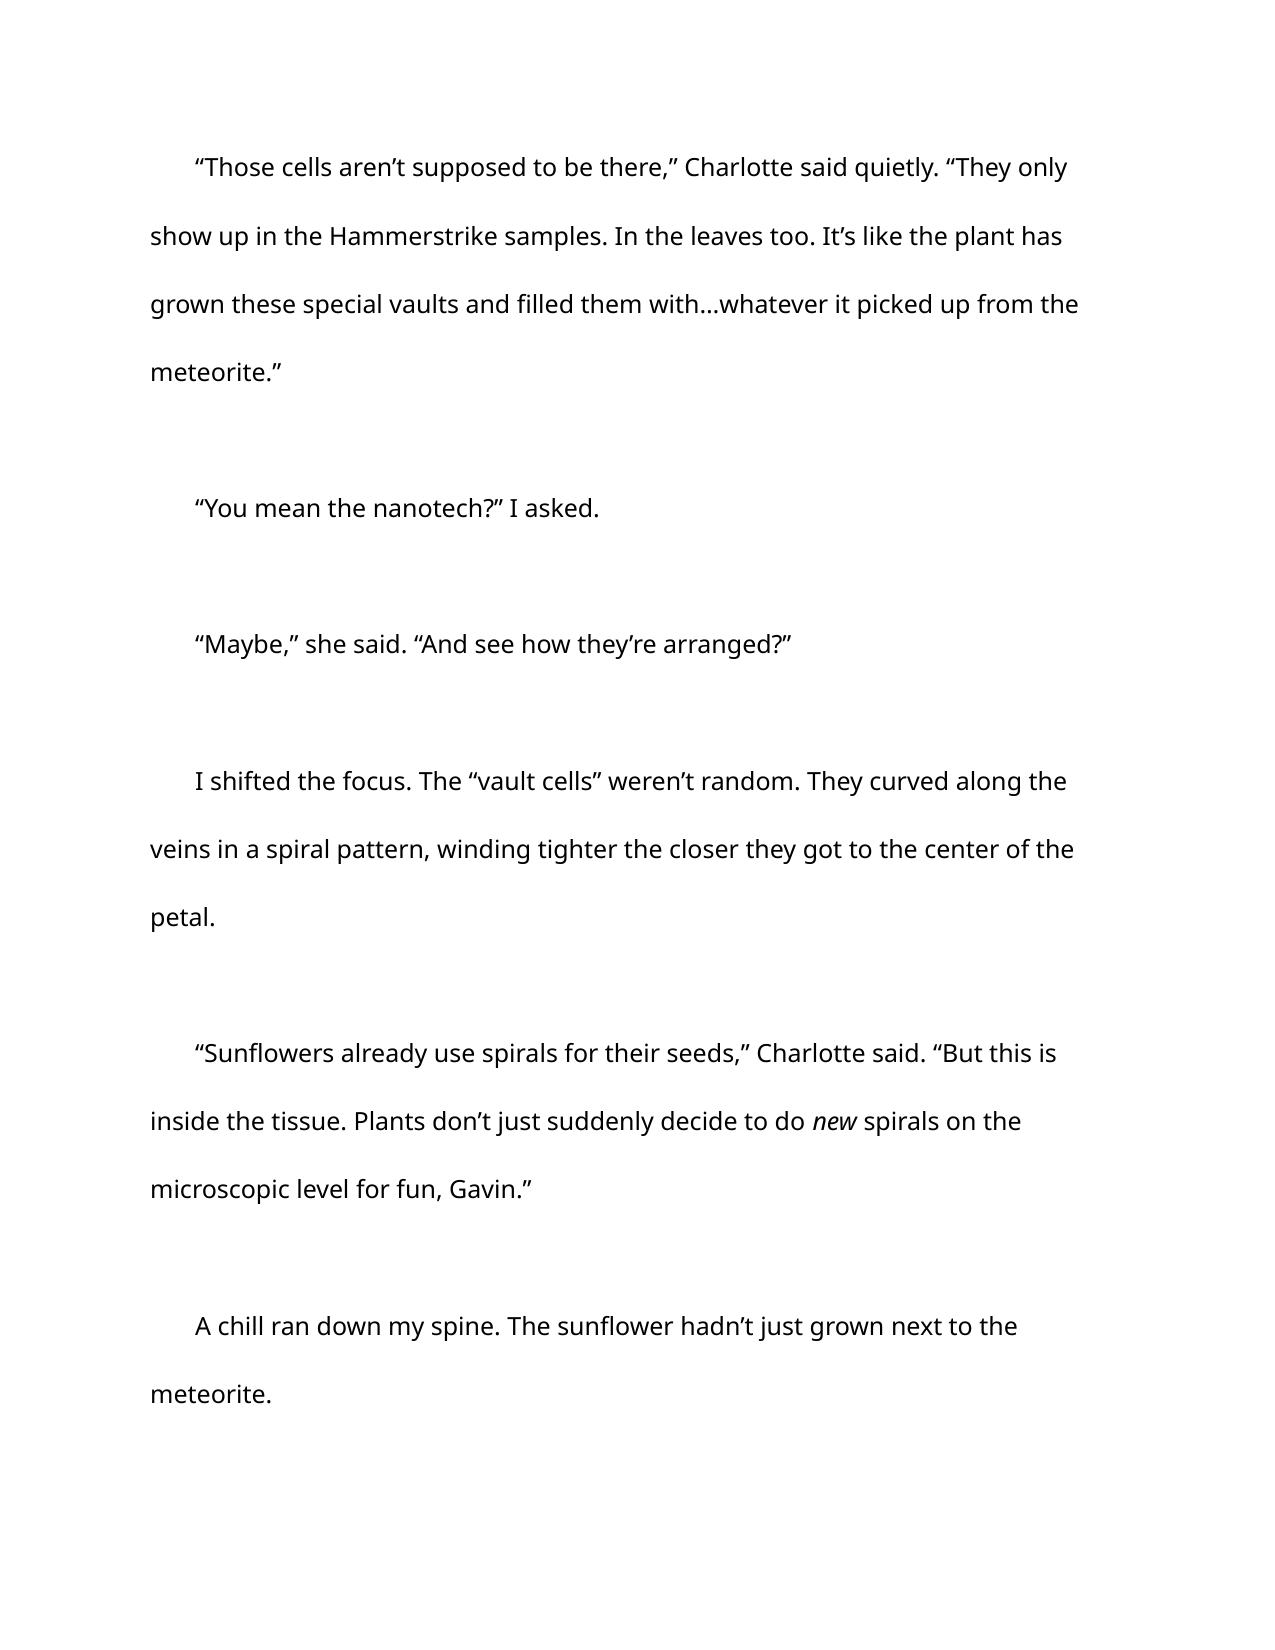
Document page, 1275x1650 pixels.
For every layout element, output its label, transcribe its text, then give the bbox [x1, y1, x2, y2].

text “Sunflowers already use spirals for their seeds,” Charlotte said. “But this is inside the tissue. Plants don’t just suddenly decide to do new spirals on the microscopic level for fun, Gavin.” [150, 1036, 1125, 1206]
text A chill ran down my spine. The sunflower hadn’t just grown next to the meteorite. [150, 1308, 1125, 1410]
text “Maybe,” she said. “And see how they’re arranged?” [150, 627, 1125, 661]
text I shifted the focus. The “vault cells” weren’t random. They curved along the veins in a spiral pattern, winding tighter the closer they got to the center of the petal. [150, 763, 1125, 933]
text “Those cells aren’t supposed to be there,” Charlotte said quietly. “They only show up in the Hammerstrike samples. In the leaves too. It’s like the plant has grown these special vaults and filled them with…whatever it picked up from the meteorite.” [150, 150, 1125, 388]
text “You mean the nanotech?” I asked. [150, 491, 1125, 525]
